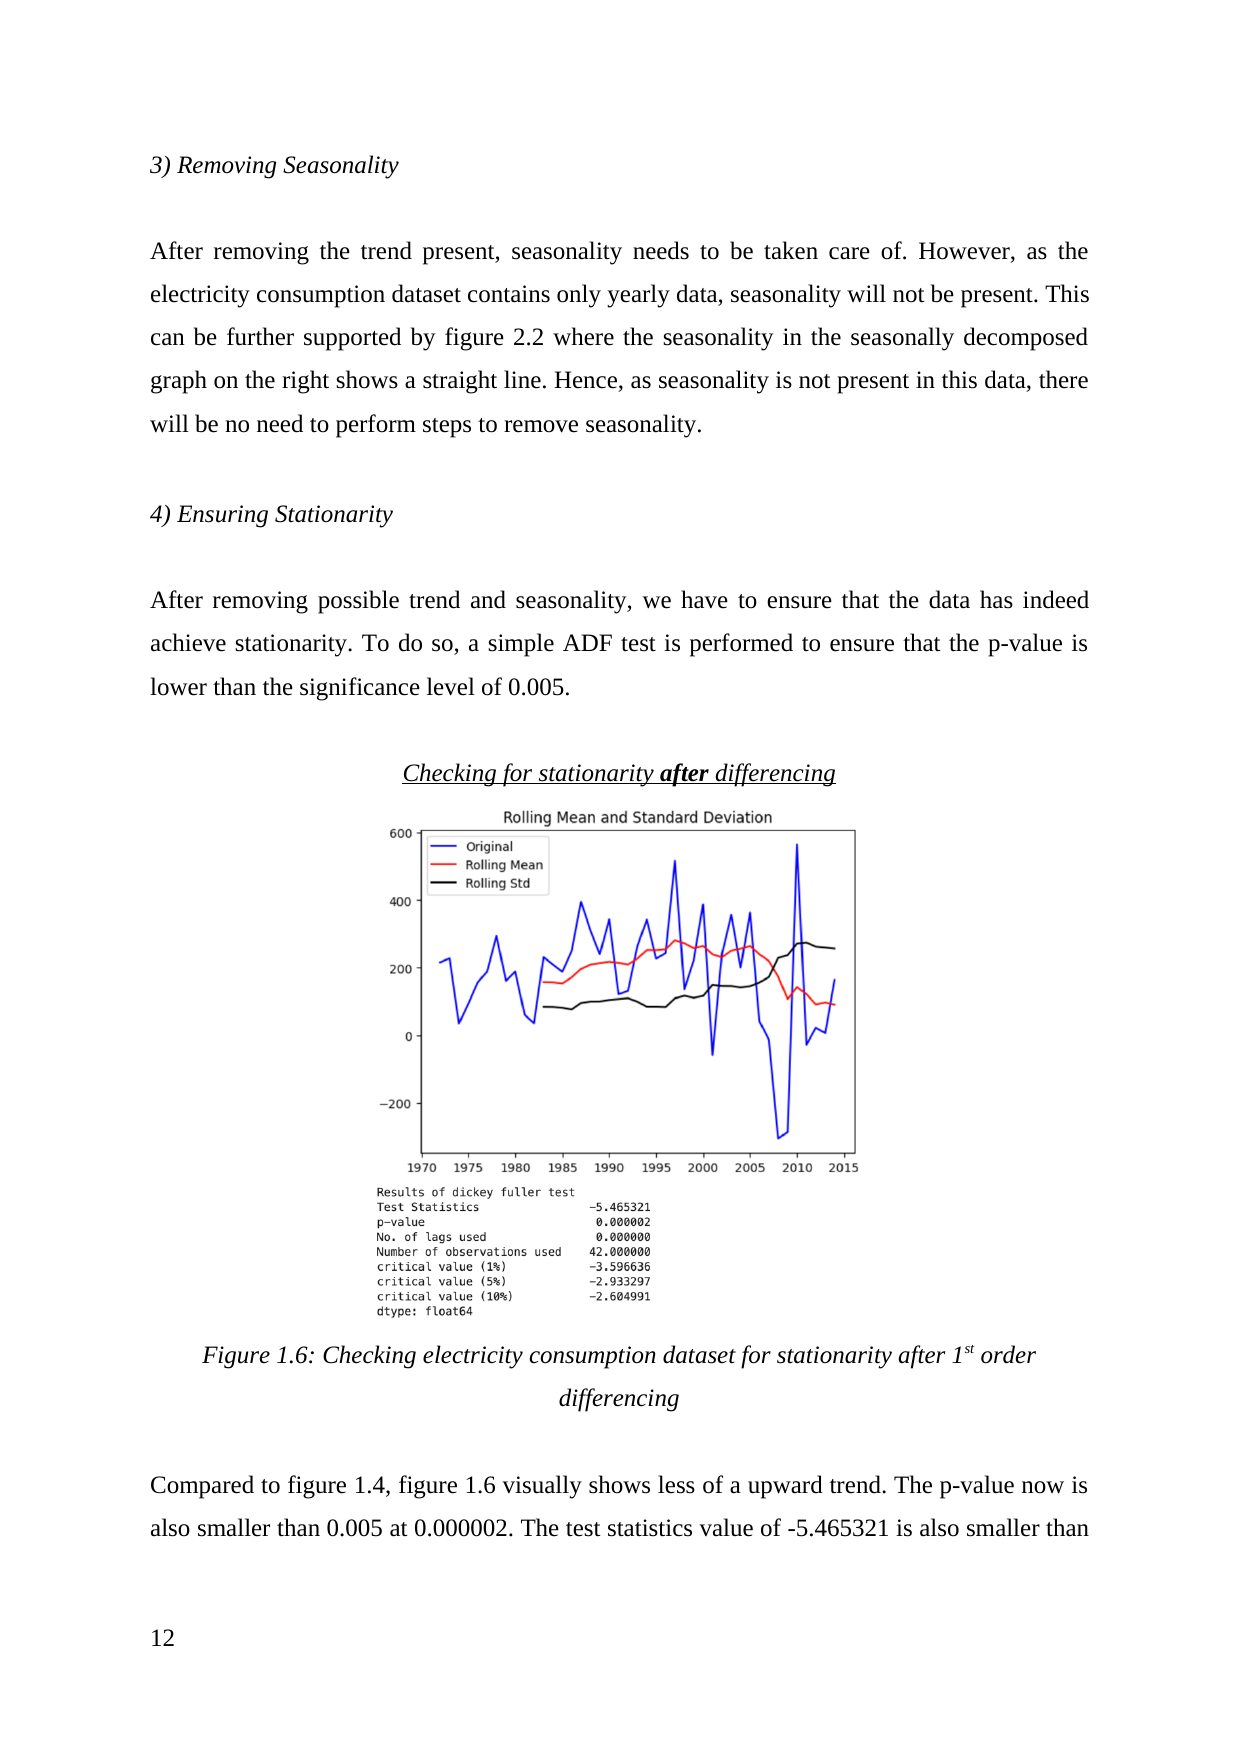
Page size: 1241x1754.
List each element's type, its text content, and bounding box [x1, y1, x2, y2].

picture [362, 801, 879, 1322]
subtitle Figure 1.6: Checking electricity consumption dataset for stationarity after 1st order differencing [150, 1340, 1090, 1412]
subtitle 4) Ensuring Stationarity [150, 499, 1090, 528]
text After removing the trend present, seasonality needs to be taken care of. However, as the electricity consumption dataset contains only yearly data, seasonality will not be present. This can be further supported by figure 2.2 where the seasonality in the seasonally decomposed graph on the right shows a straight line. Hence, as seasonality is not present in this data, there will be no need to perform steps to remove seasonality. [150, 236, 1090, 437]
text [150, 1470, 1090, 1542]
text After removing possible trend and seasonality, we have to ensure that the data has indeed achieve stationarity. To do so, a simple ADF test is performed to ensure that the p-value is lower than the significance level of 0.005. [150, 585, 1090, 700]
subtitle 3) Removing Seasonality [150, 150, 1090, 179]
text Checking for stationarity after differencing [150, 758, 1090, 787]
